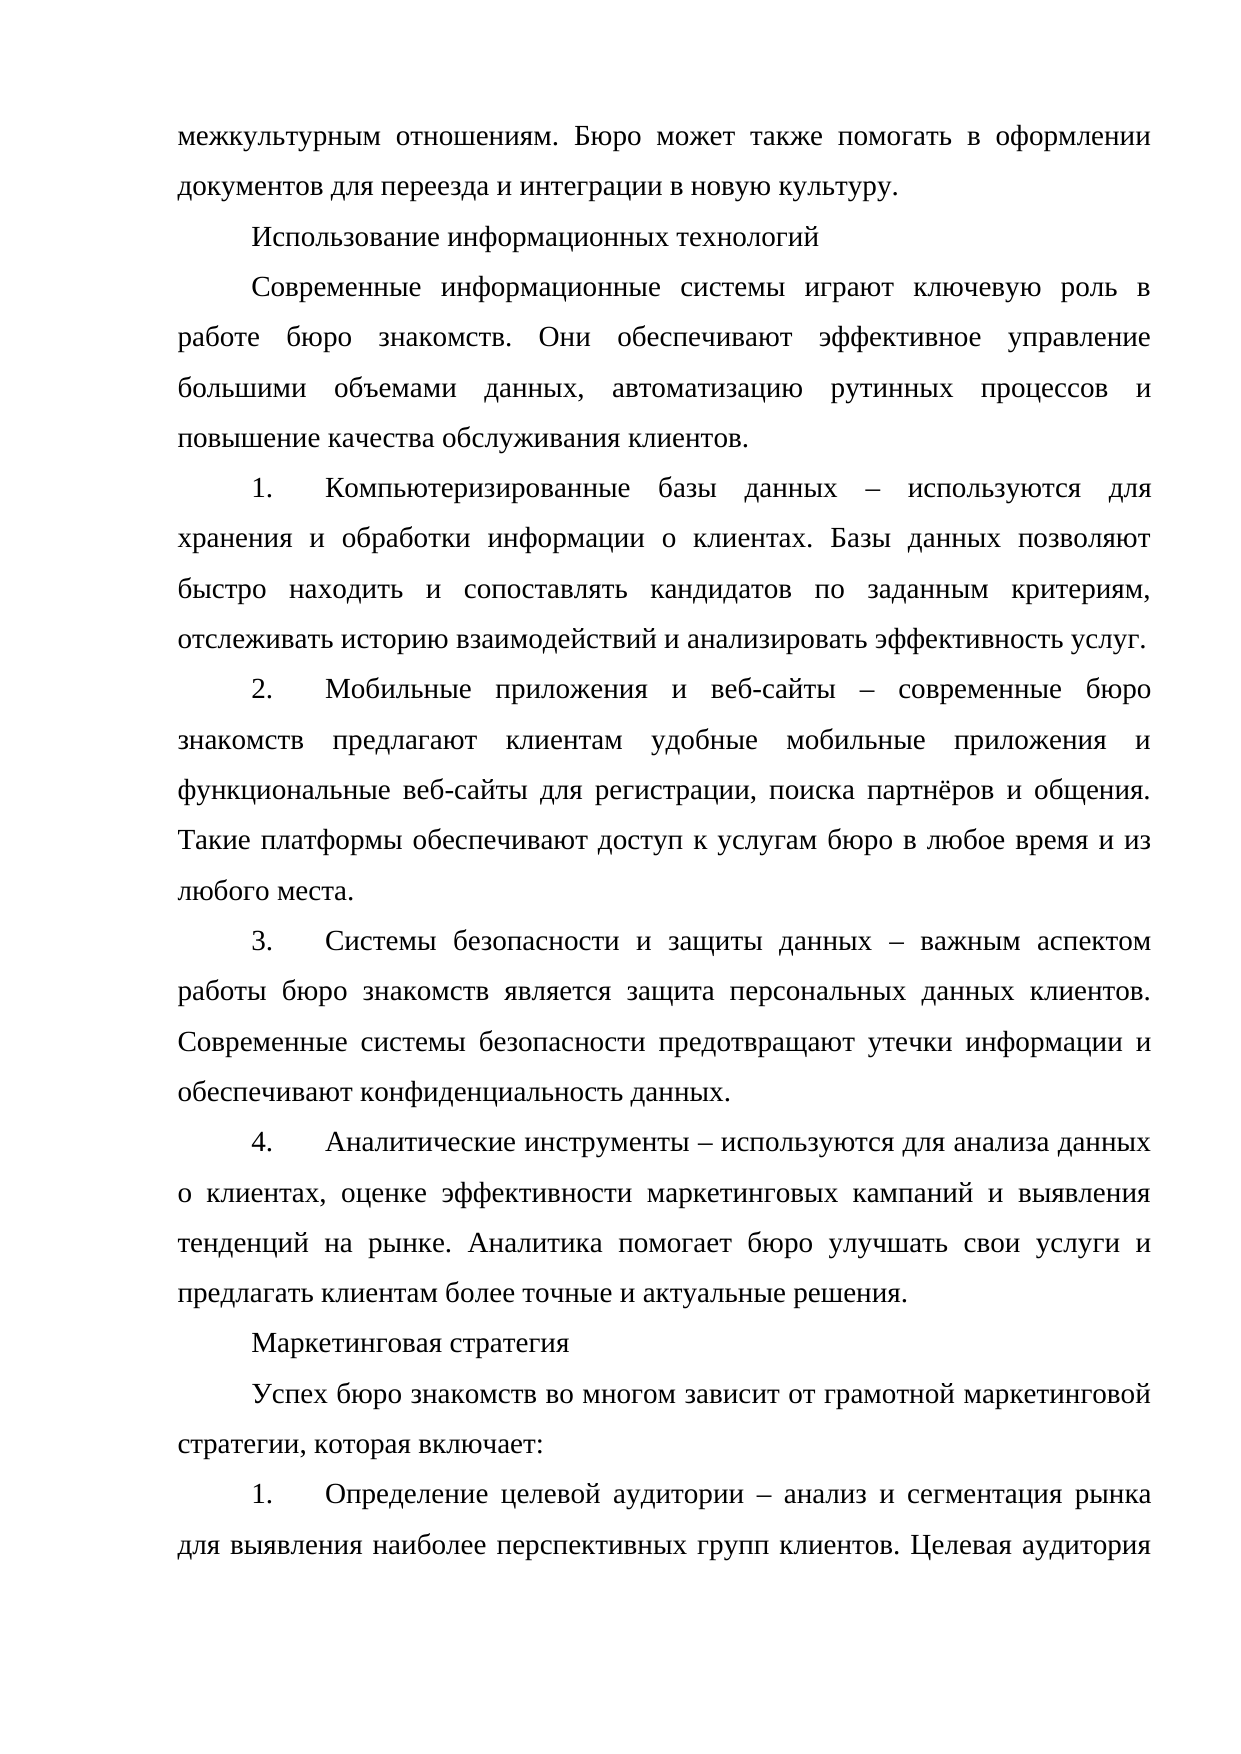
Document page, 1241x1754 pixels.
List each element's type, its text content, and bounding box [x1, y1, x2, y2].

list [177, 118, 1152, 202]
subtitle Использование информационных технологий [177, 219, 1152, 252]
list Аналитические инструменты – используются для анализа данных о клиентах, оценке эффективности маркетинговых кампаний и выявления тенденций на рынке. Аналитика помогает бюро улучшать свои услуги и предлагать клиентам более точные и актуальные решения. [177, 1124, 1152, 1309]
list Мобильные приложения и веб-сайты – современные бюро знакомств предлагают клиентам удобные мобильные приложения и функциональные веб-сайты для регистрации, поиска партнёров и общения. Такие платформы обеспечивают доступ к услугам бюро в любое время и из любого места. [177, 672, 1152, 906]
list Компьютеризированные базы данных – используются для хранения и обработки информации о клиентах. Базы данных позволяют быстро находить и сопоставлять кандидатов по заданным критериям, отслеживать историю взаимодействий и анализировать эффективность услуг. [177, 470, 1152, 655]
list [177, 1477, 1152, 1560]
subtitle Маркетинговая стратегия [177, 1326, 1152, 1359]
list Системы безопасности и защиты данных – важным аспектом работы бюро знакомств является защита персональных данных клиентов. Современные системы безопасности предотвращают утечки информации и обеспечивают конфиденциальность данных. [177, 923, 1152, 1108]
text Современные информационные системы играют ключевую роль в работе бюро знакомств. Они обеспечивают эффективное управление большими объемами данных, автоматизацию рутинных процессов и повышение качества обслуживания клиентов. [177, 269, 1152, 453]
text Успех бюро знакомств во многом зависит от грамотной маркетинговой стратегии, которая включает: [177, 1376, 1152, 1460]
